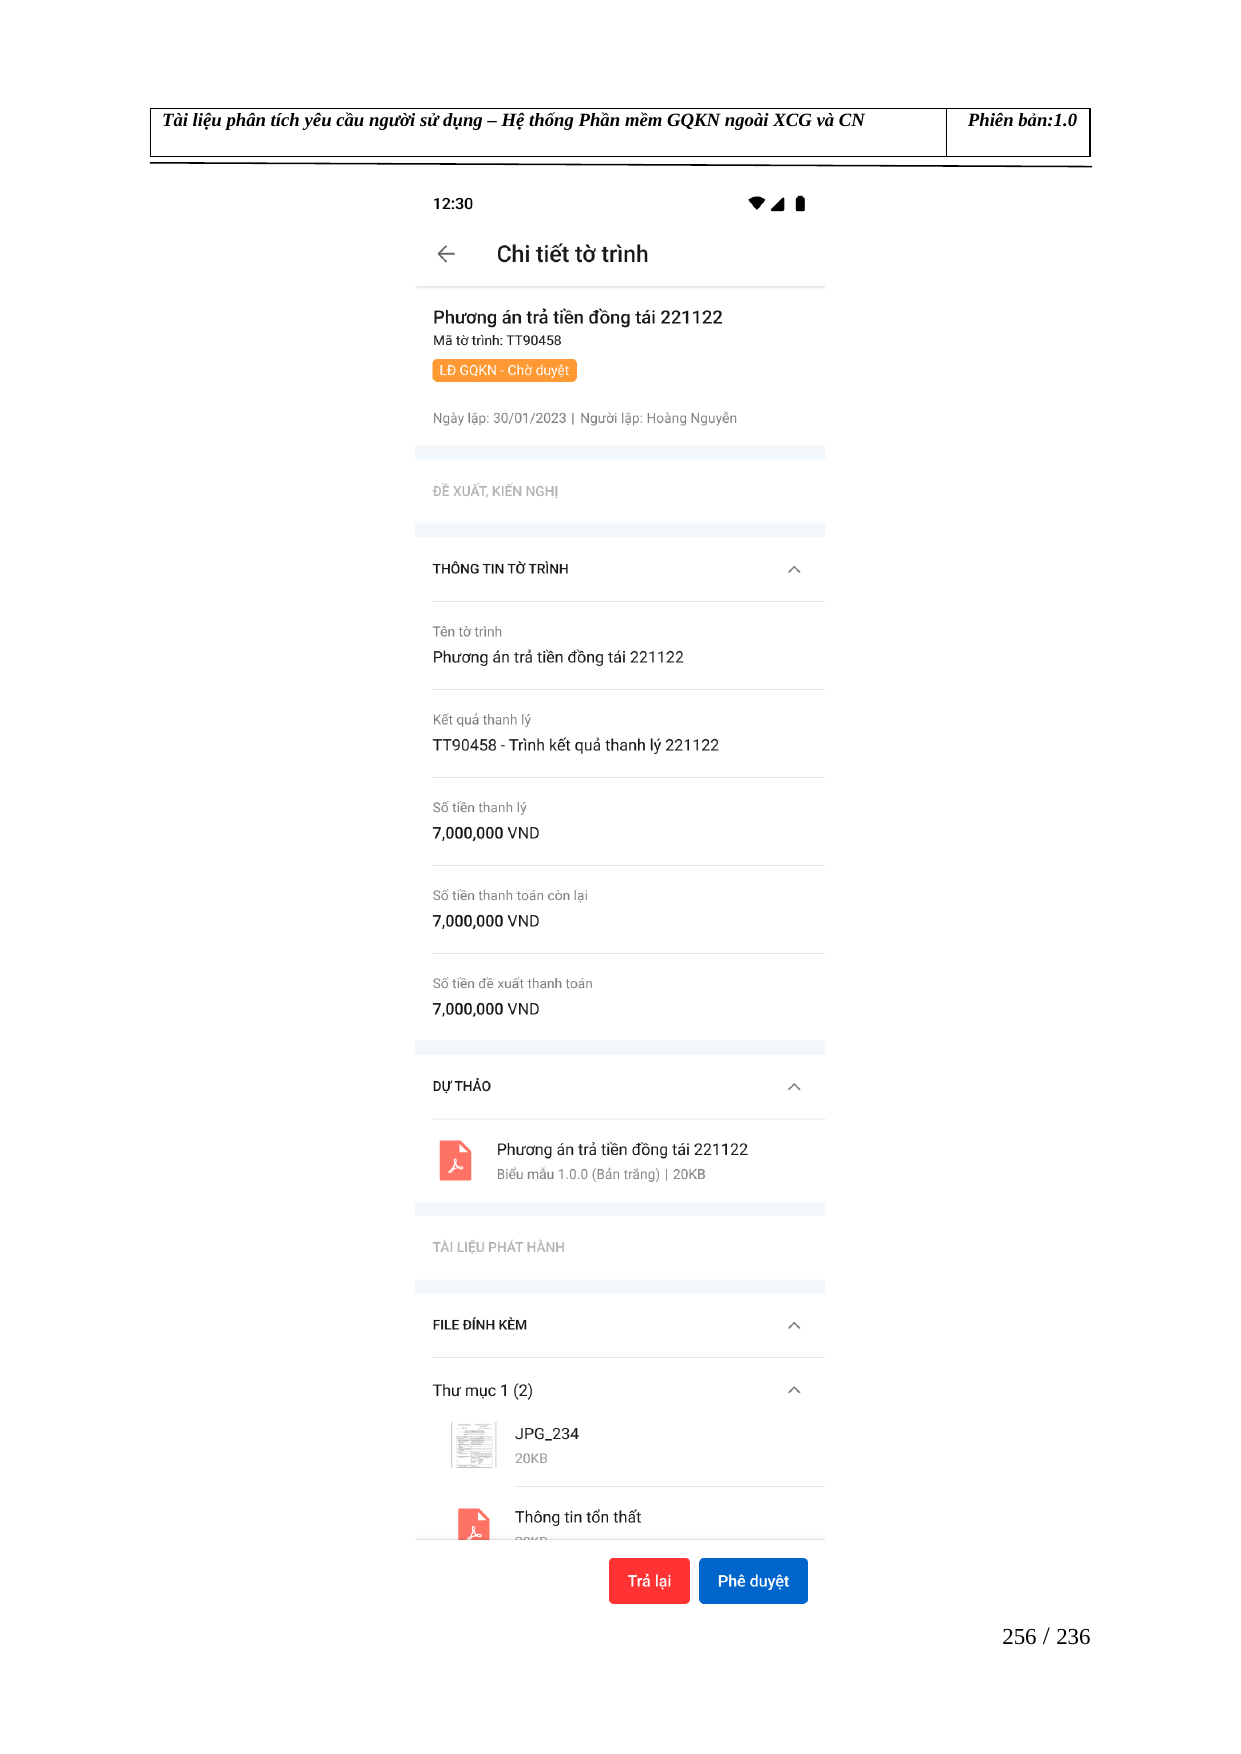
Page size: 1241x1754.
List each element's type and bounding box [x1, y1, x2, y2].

picture [414, 185, 826, 1604]
